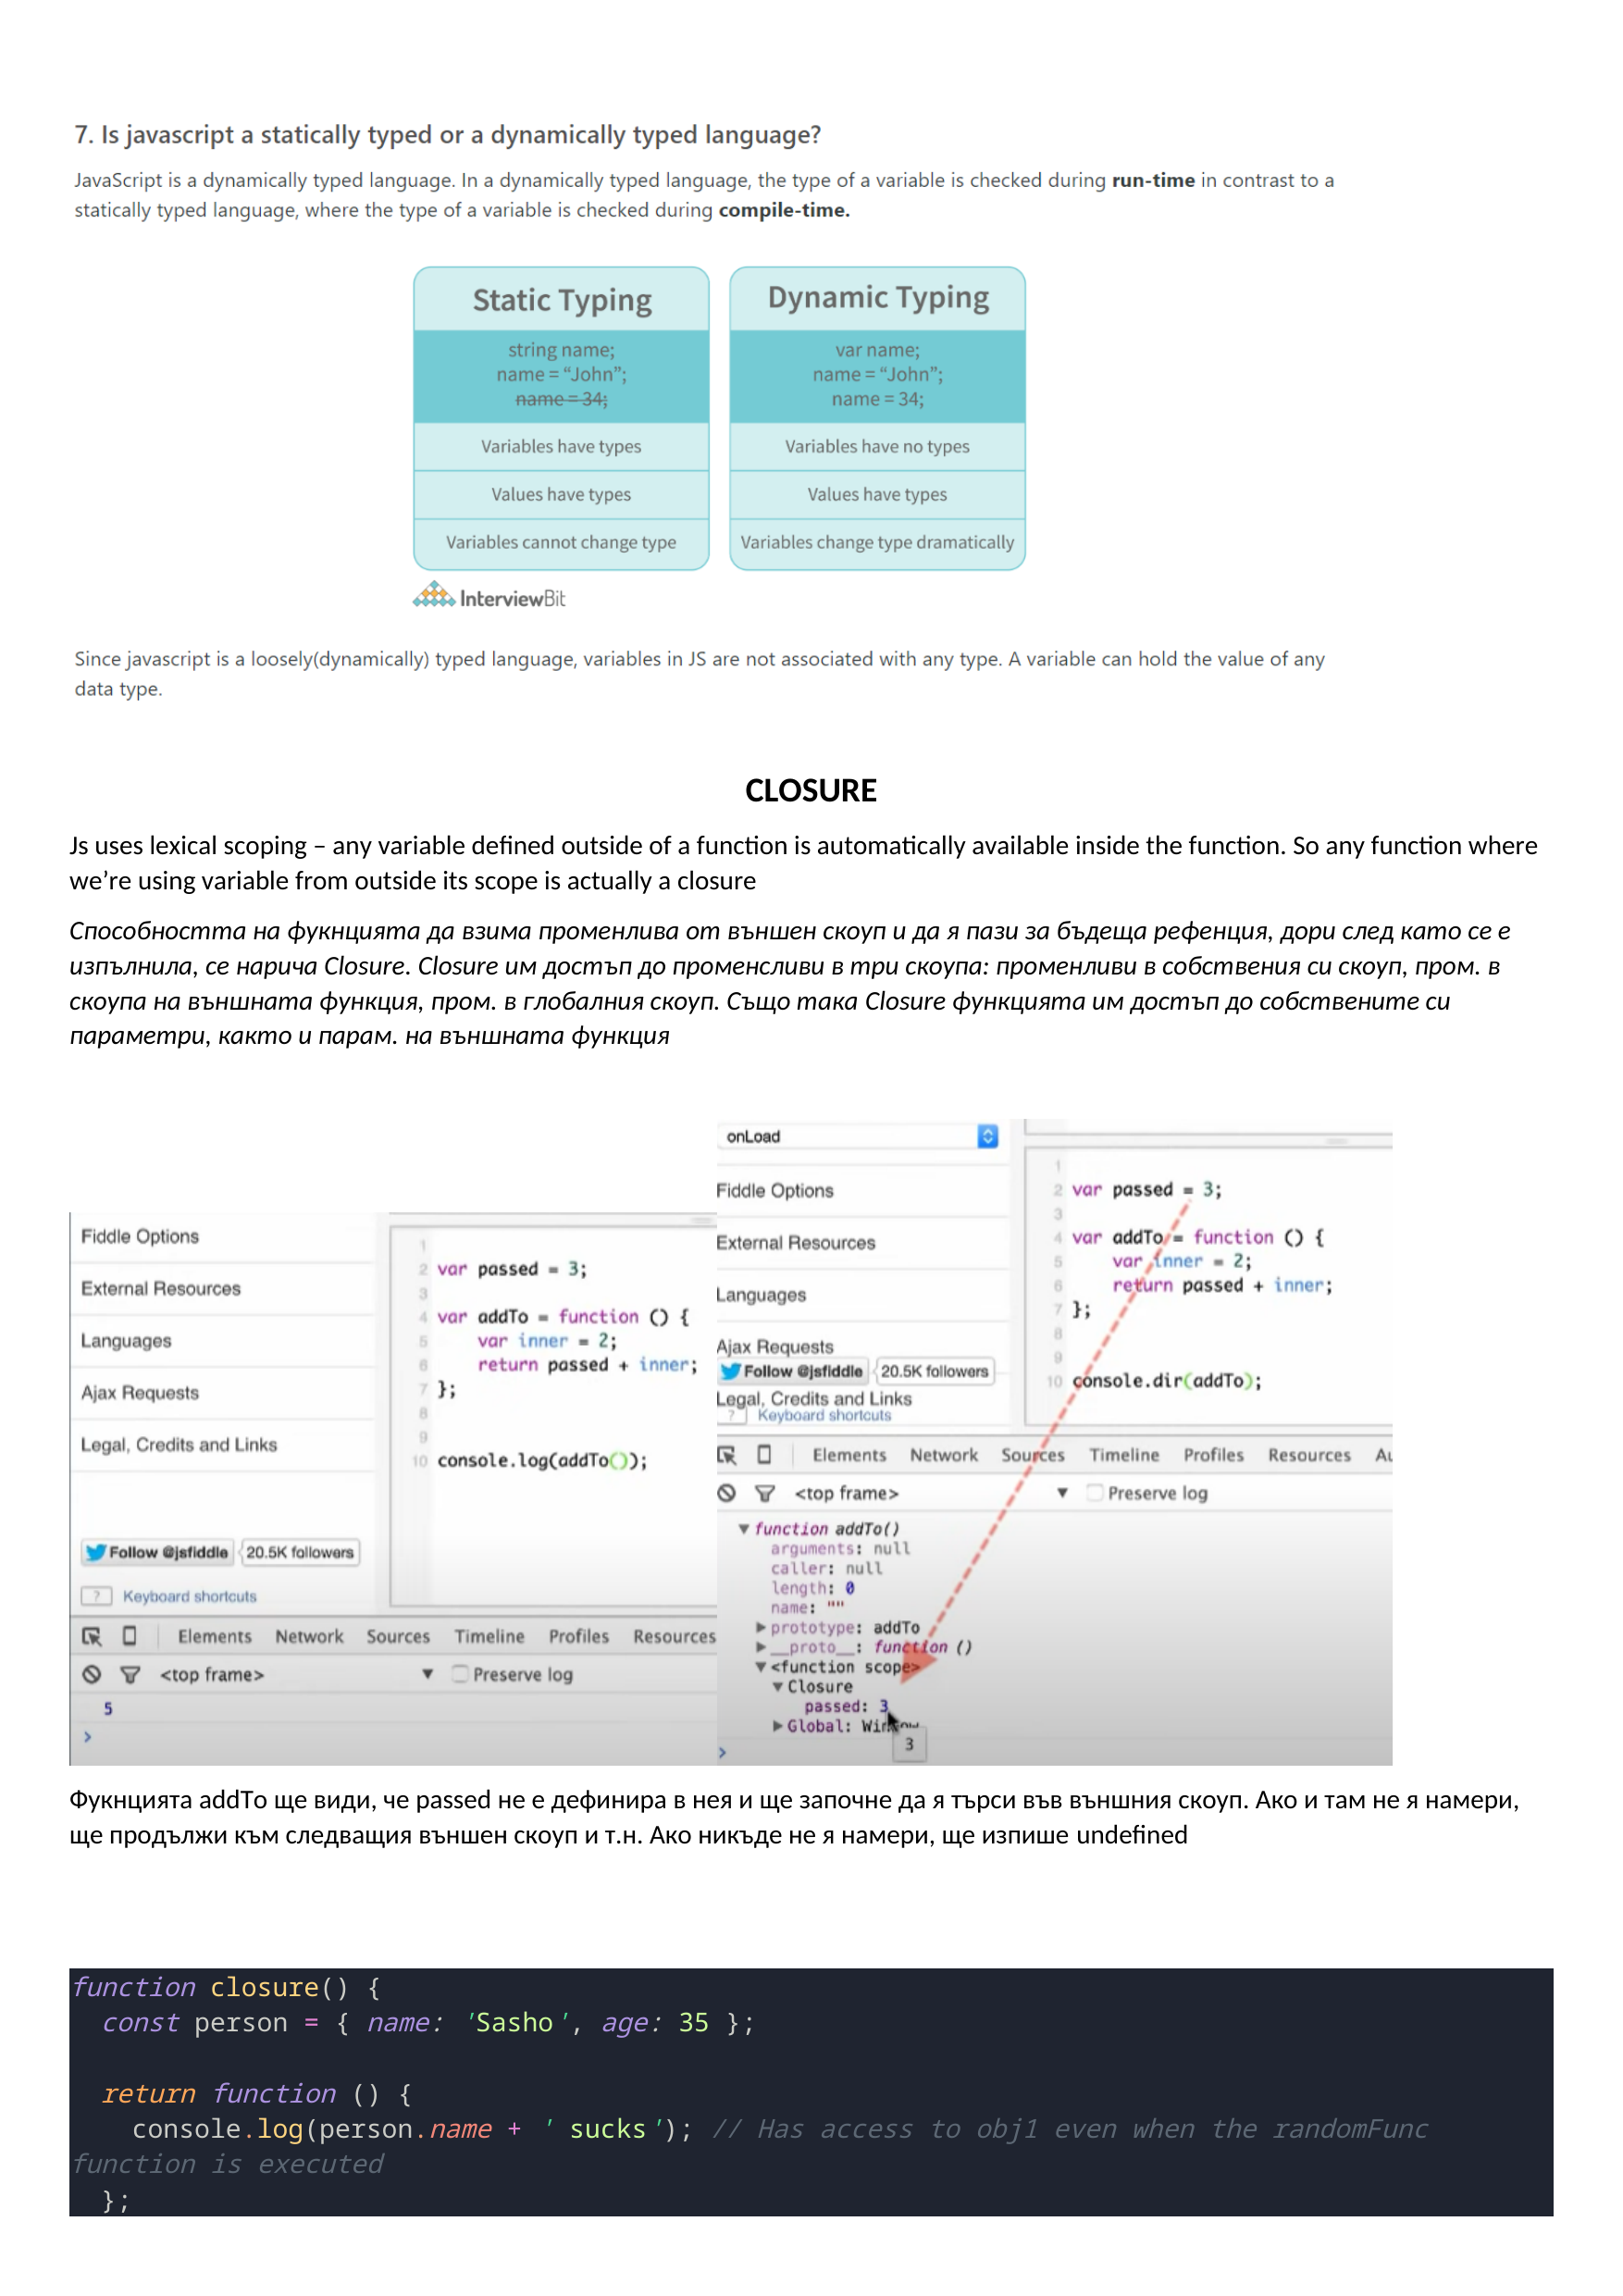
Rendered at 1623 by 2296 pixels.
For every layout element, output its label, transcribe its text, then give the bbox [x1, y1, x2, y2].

text return function () { [69, 2075, 1554, 2110]
text Js uses lexical scoping – any variable defined outside of a function is automatically available inside the function. So any function where we’re using variable from outside its scope is actually a closure [69, 828, 1554, 896]
text Способността на фукнцията да взима променлива от външен скоуп и да я пази за бъдеща рефенция, дори след като се е изпълнила, се нарича Closure. Closure им достъп до променсливи в три скоупа: променливи в собствения си скоуп, пром. в скоупа на външната функция, пром. в глобалния скоуп. Също така Closure функцията им достъп до собствените си параметри, както и парам. на външната функция [69, 913, 1554, 1051]
text console.log(person.name + ' sucks'); // Has access to obj1 even when the randomFunc function is executed [69, 2110, 1554, 2181]
text const person = { name: 'Sasho', age: 35 }; [69, 2004, 1554, 2040]
picture [69, 119, 1381, 701]
text Фукнцията addTo ще види, че passed не е дефинира в нея и ще започне да я търси във външния скоуп. Ако и там не я намери, ще продължи към следващия външен скоуп и т.н. Ако никъде не я намери, ще изпише undefined [69, 1782, 1554, 1850]
text function closure() { [69, 1968, 1554, 2004]
picture [69, 1119, 1393, 1766]
text }; [69, 2181, 1554, 2216]
text CLOSURE [69, 768, 1554, 811]
